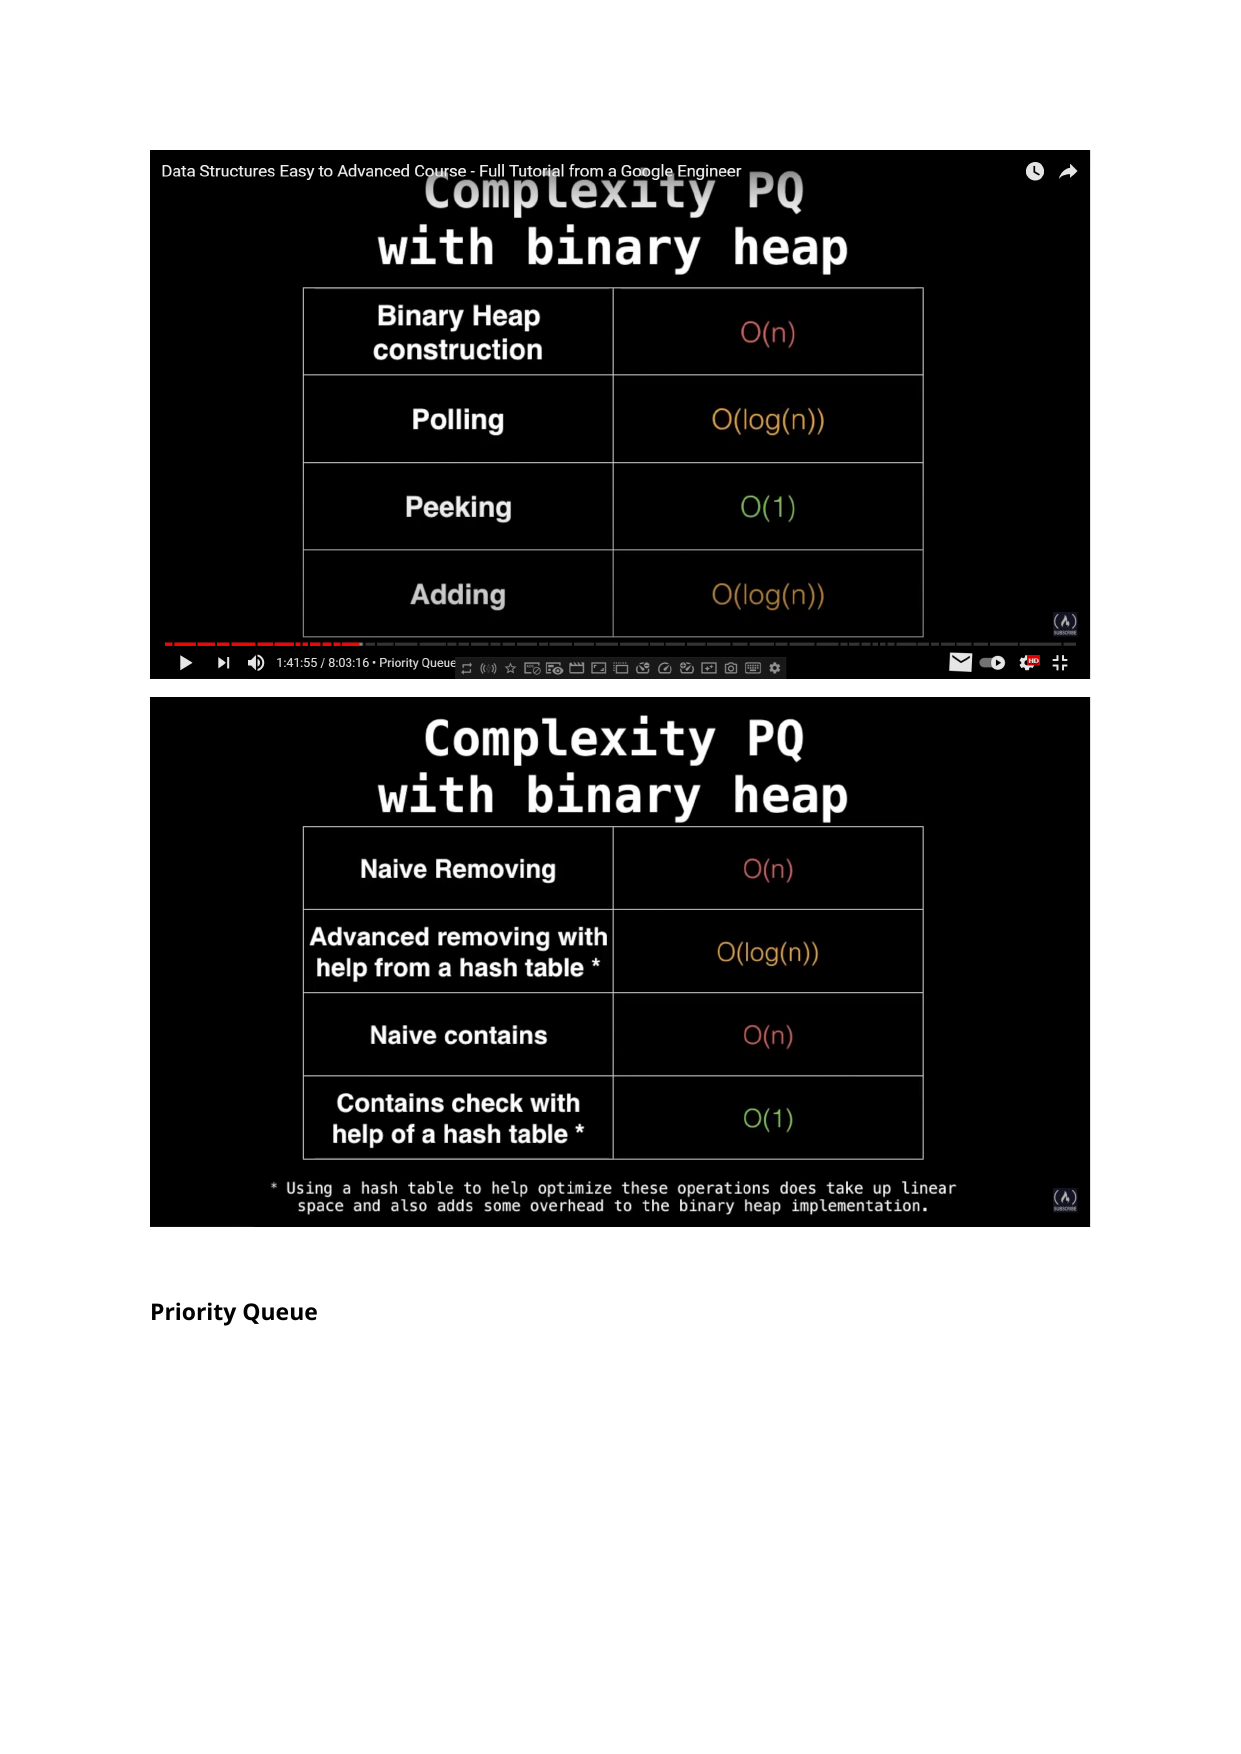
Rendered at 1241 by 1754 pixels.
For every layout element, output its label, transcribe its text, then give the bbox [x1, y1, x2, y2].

text Priority Queue [150, 1296, 1090, 1327]
picture [150, 697, 1091, 1227]
picture [150, 150, 1091, 679]
